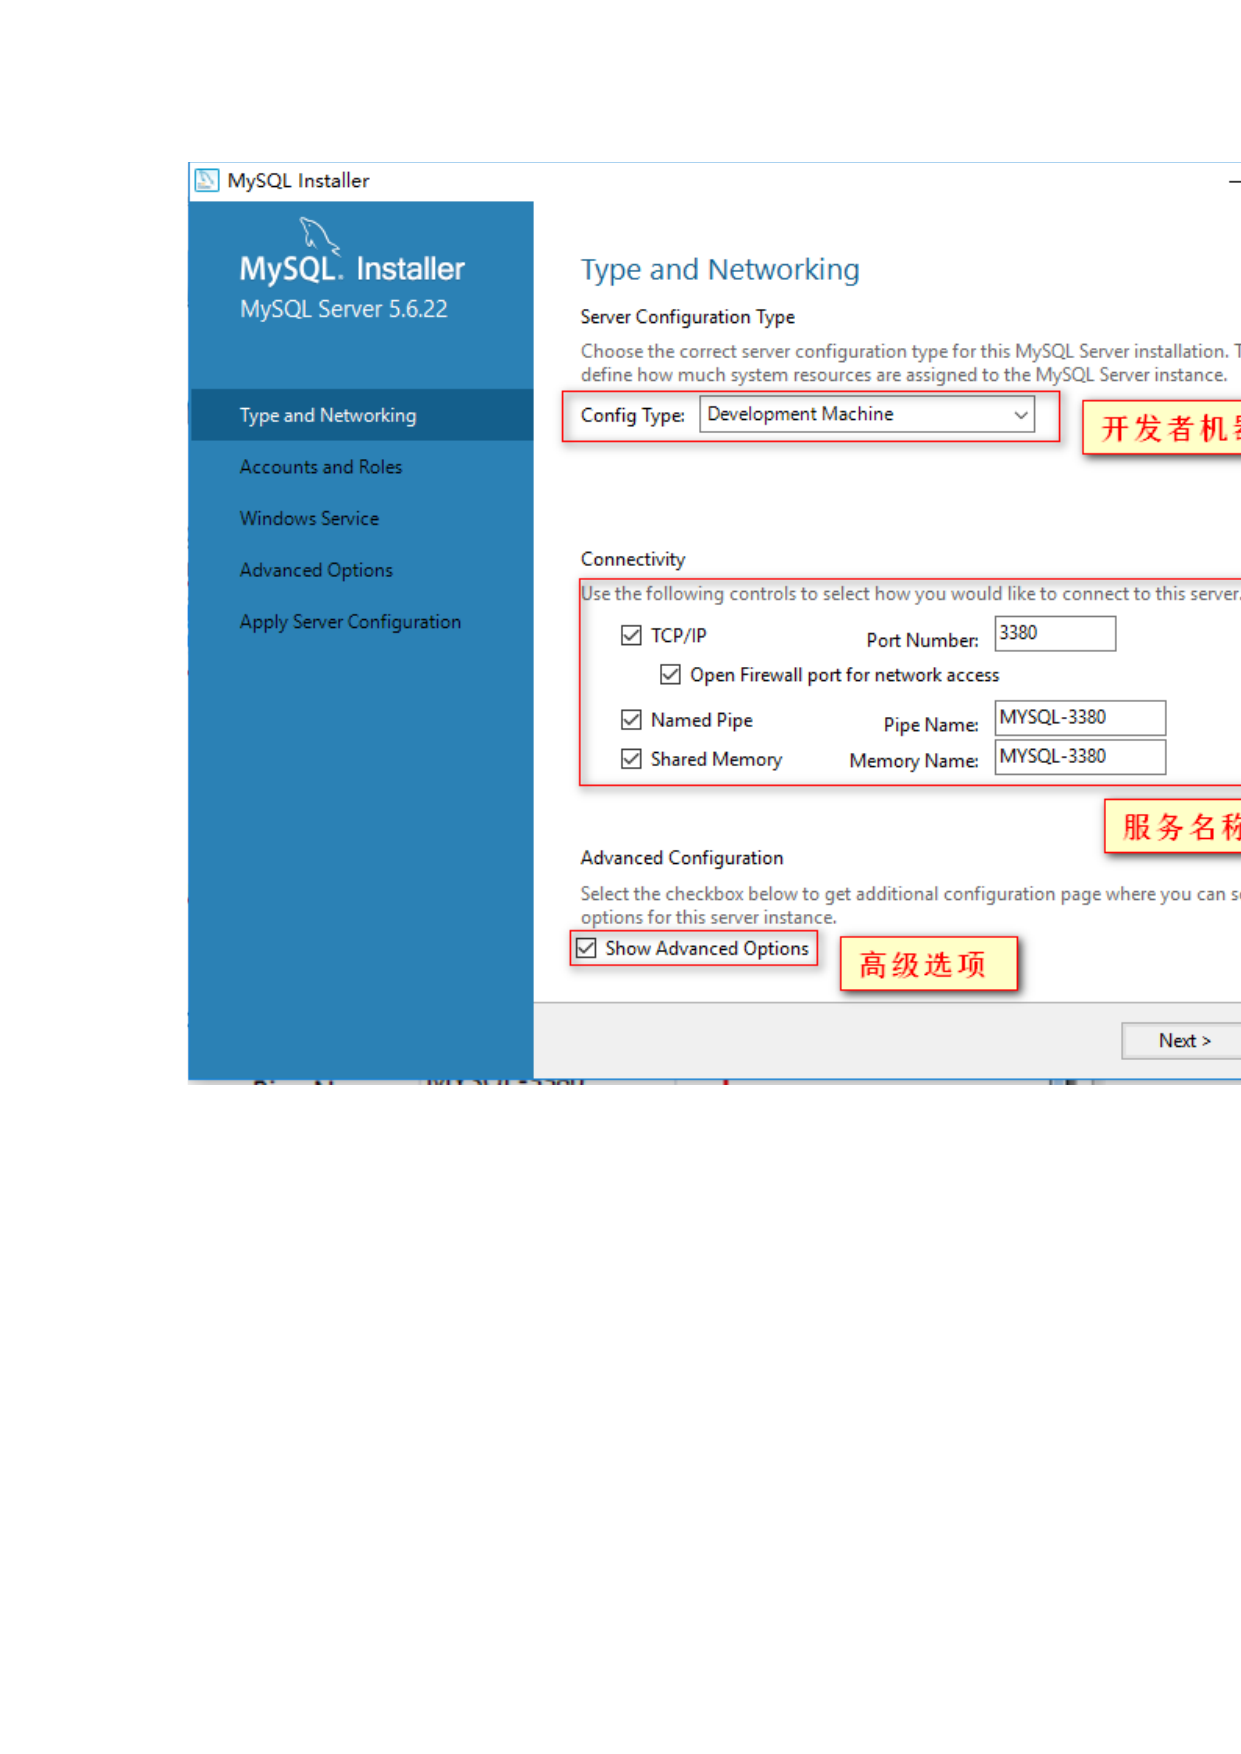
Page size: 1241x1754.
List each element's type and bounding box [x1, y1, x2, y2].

picture [187, 162, 1241, 1085]
